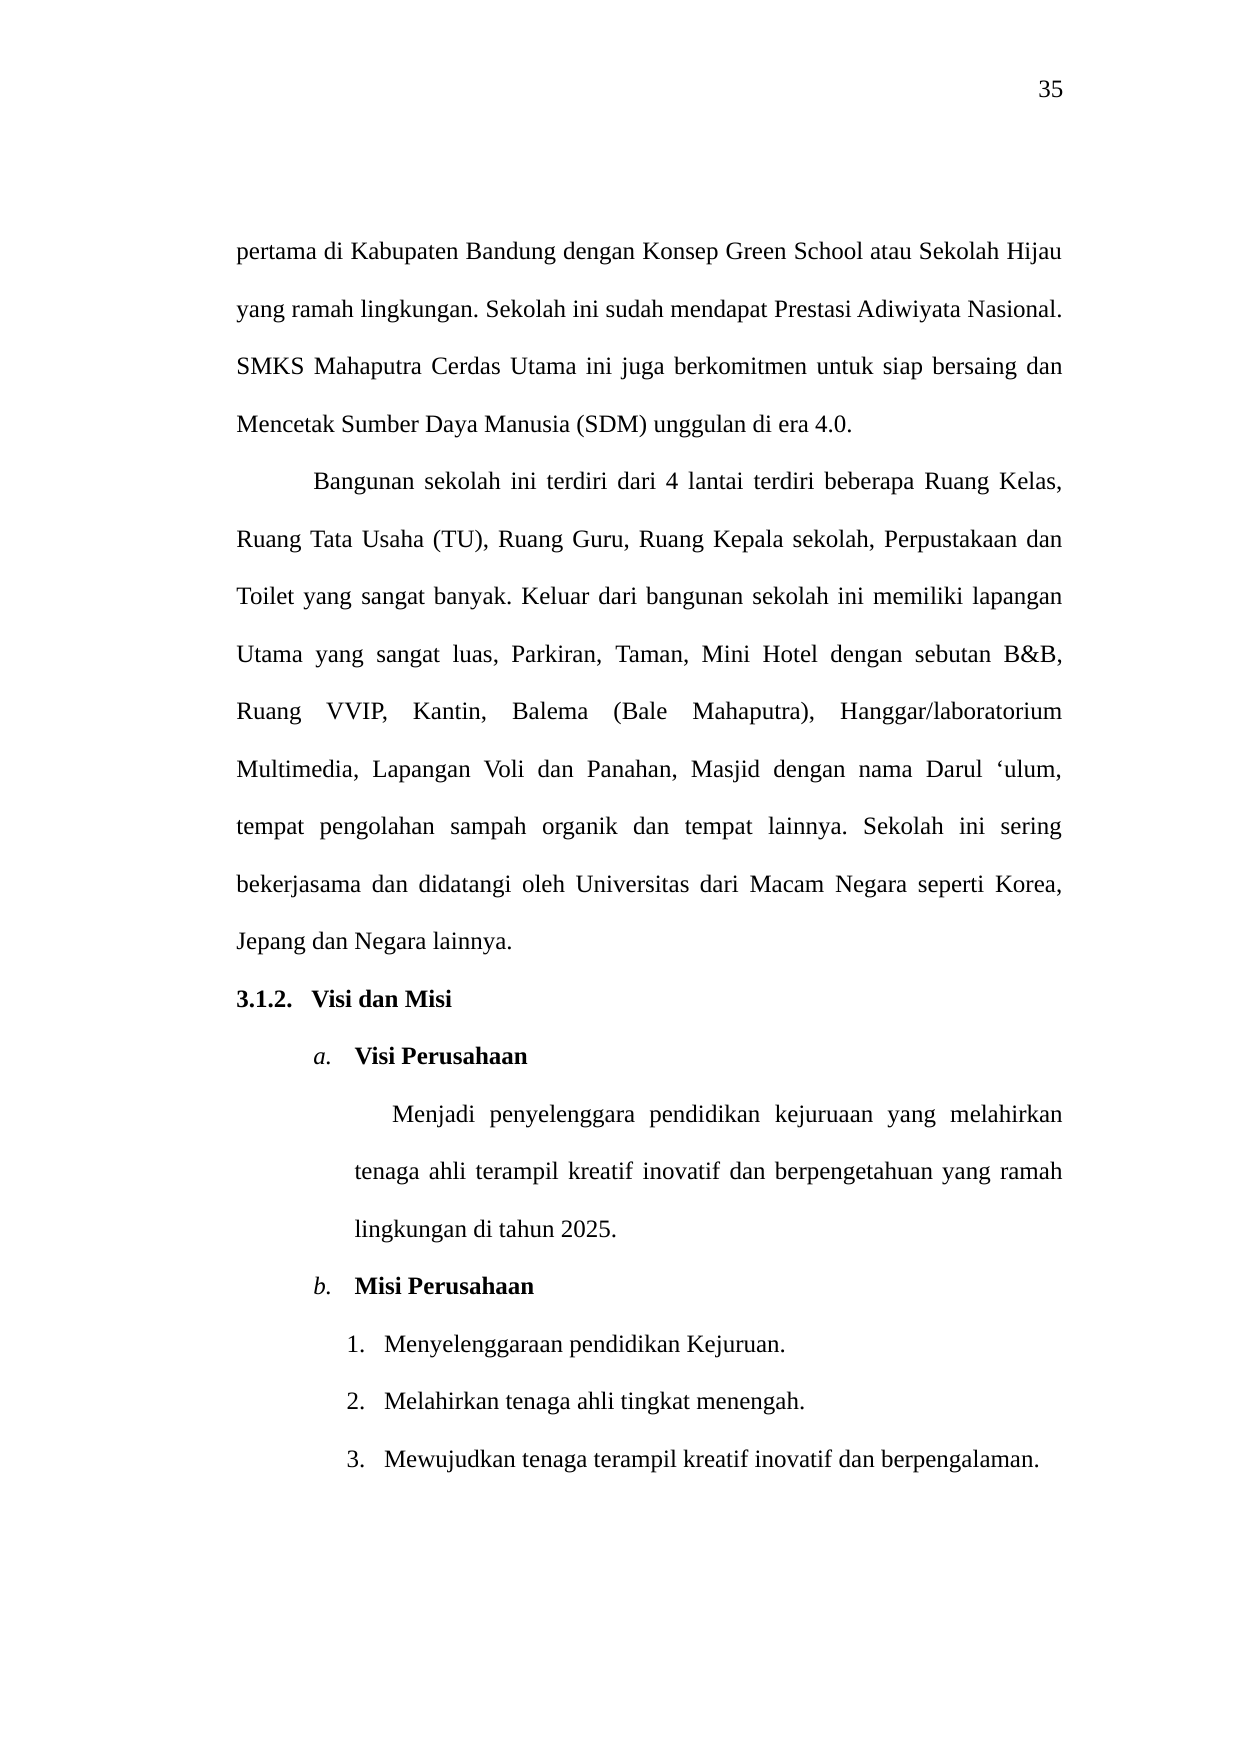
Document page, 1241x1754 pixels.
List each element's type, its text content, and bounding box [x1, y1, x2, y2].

subtitle Visi Perusahaan [313, 1041, 1063, 1070]
text Visi dan Misi [236, 984, 1063, 1012]
text Bangunan sekolah ini terdiri dari 4 lantai terdiri beberapa Ruang Kelas, Ruang Tata Usaha (TU), Ruang Guru, Ruang Kepala sekolah, Perpustakaan dan Toilet yang sangat banyak. Keluar dari bangunan sekolah ini memiliki lapangan Utama yang sangat luas, Parkiran, Taman, Mini Hotel dengan sebutan B&B, Ruang VVIP, Kantin, Balema (Bale Mahaputra), Hanggar/laboratorium Multimedia, Lapangan Voli dan Panahan, Masjid dengan nama Darul ‘ulum, tempat pengolahan sampah organik dan tempat lainnya. Sekolah ini sering bekerjasama dan didatangi oleh Universitas dari Macam Negara seperti Korea, Jepang dan Negara lainnya. [236, 466, 1063, 955]
list Menjadi penyelenggara pendidikan kejuruaan yang melahirkan tenaga ahli terampil kreatif inovatif dan berpengetahuan yang ramah lingkungan di tahun 2025. [354, 1099, 1063, 1242]
list Melahirkan tenaga ahli tingkat menengah. [346, 1386, 1063, 1415]
list Menyelenggaraan pendidikan Kejuruan. [346, 1329, 1063, 1357]
subtitle Misi Perusahaan [313, 1271, 1063, 1300]
list Mewujudkan tenaga terampil kreatif inovatif dan berpengalaman. [346, 1444, 1063, 1472]
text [236, 236, 1063, 437]
